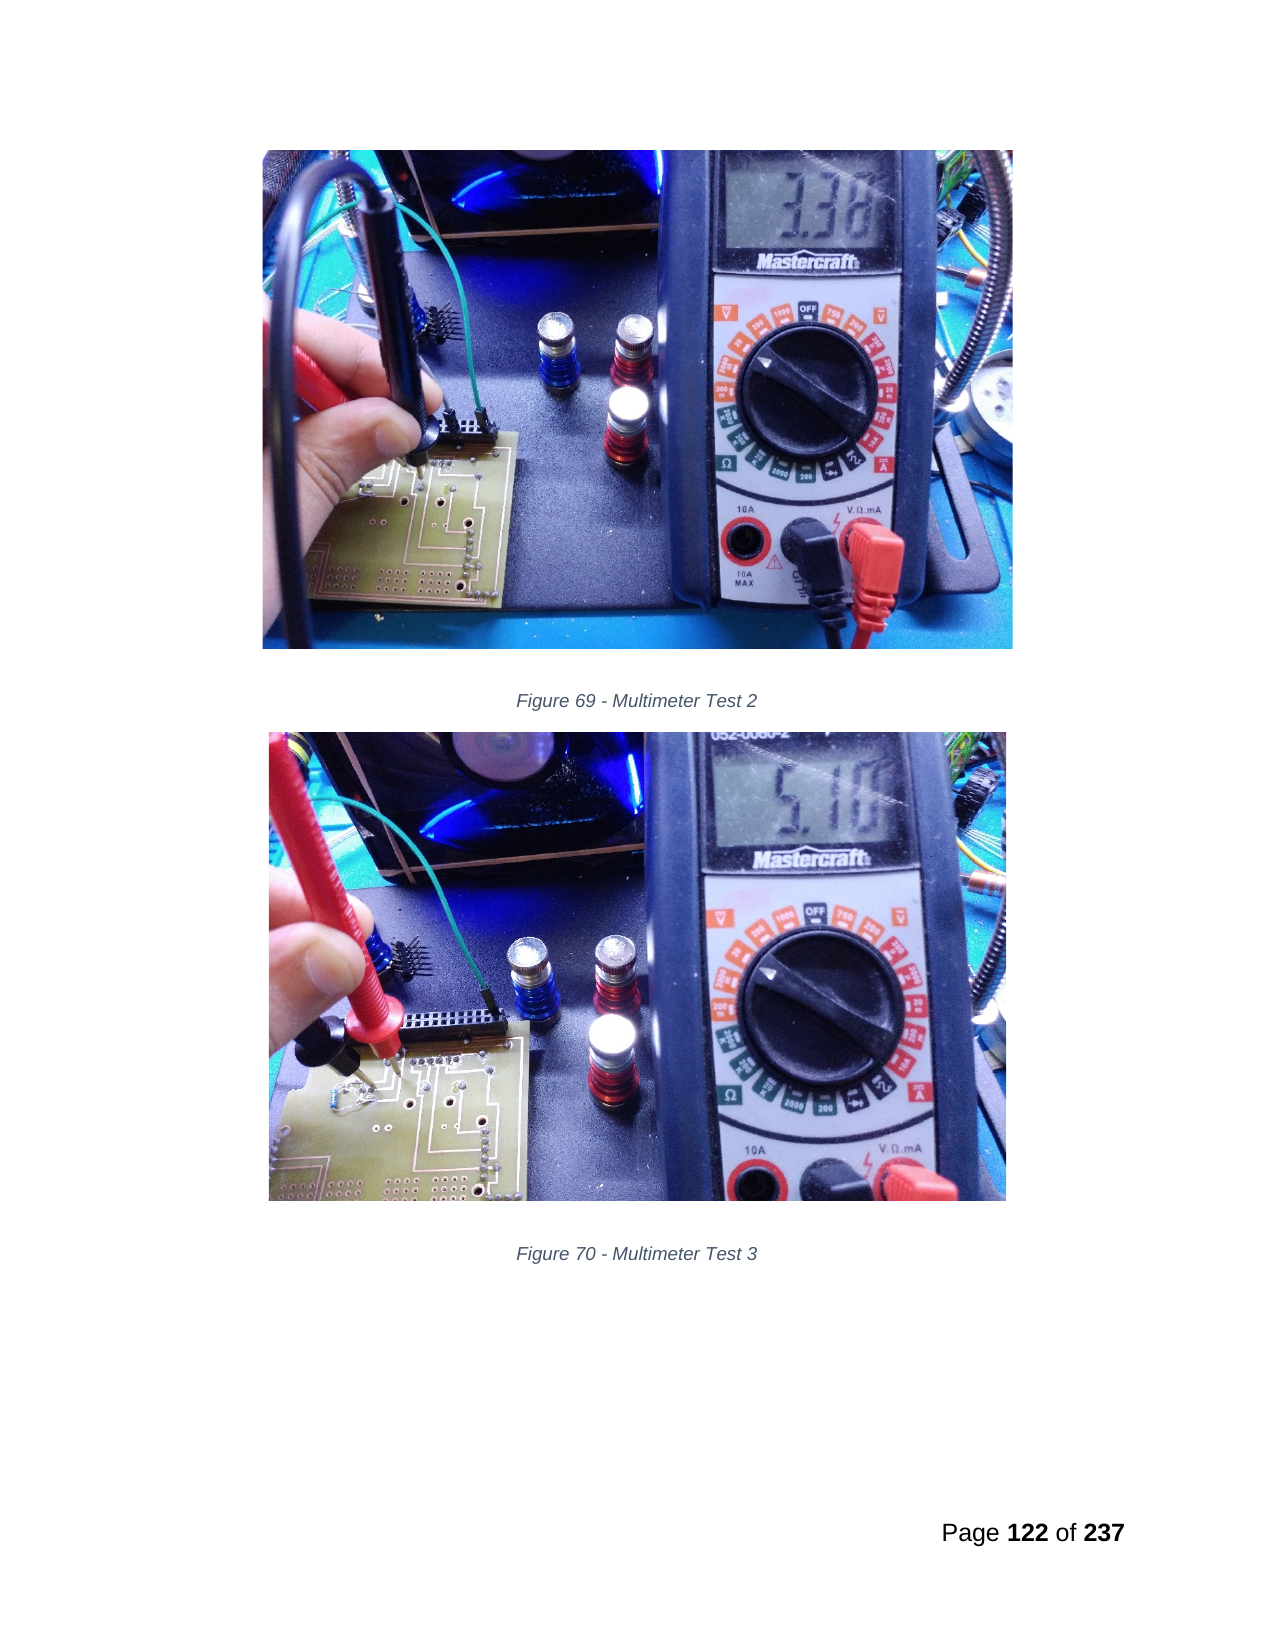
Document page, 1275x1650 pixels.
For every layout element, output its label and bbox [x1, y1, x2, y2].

picture [268, 732, 1007, 1201]
picture [262, 150, 1013, 649]
